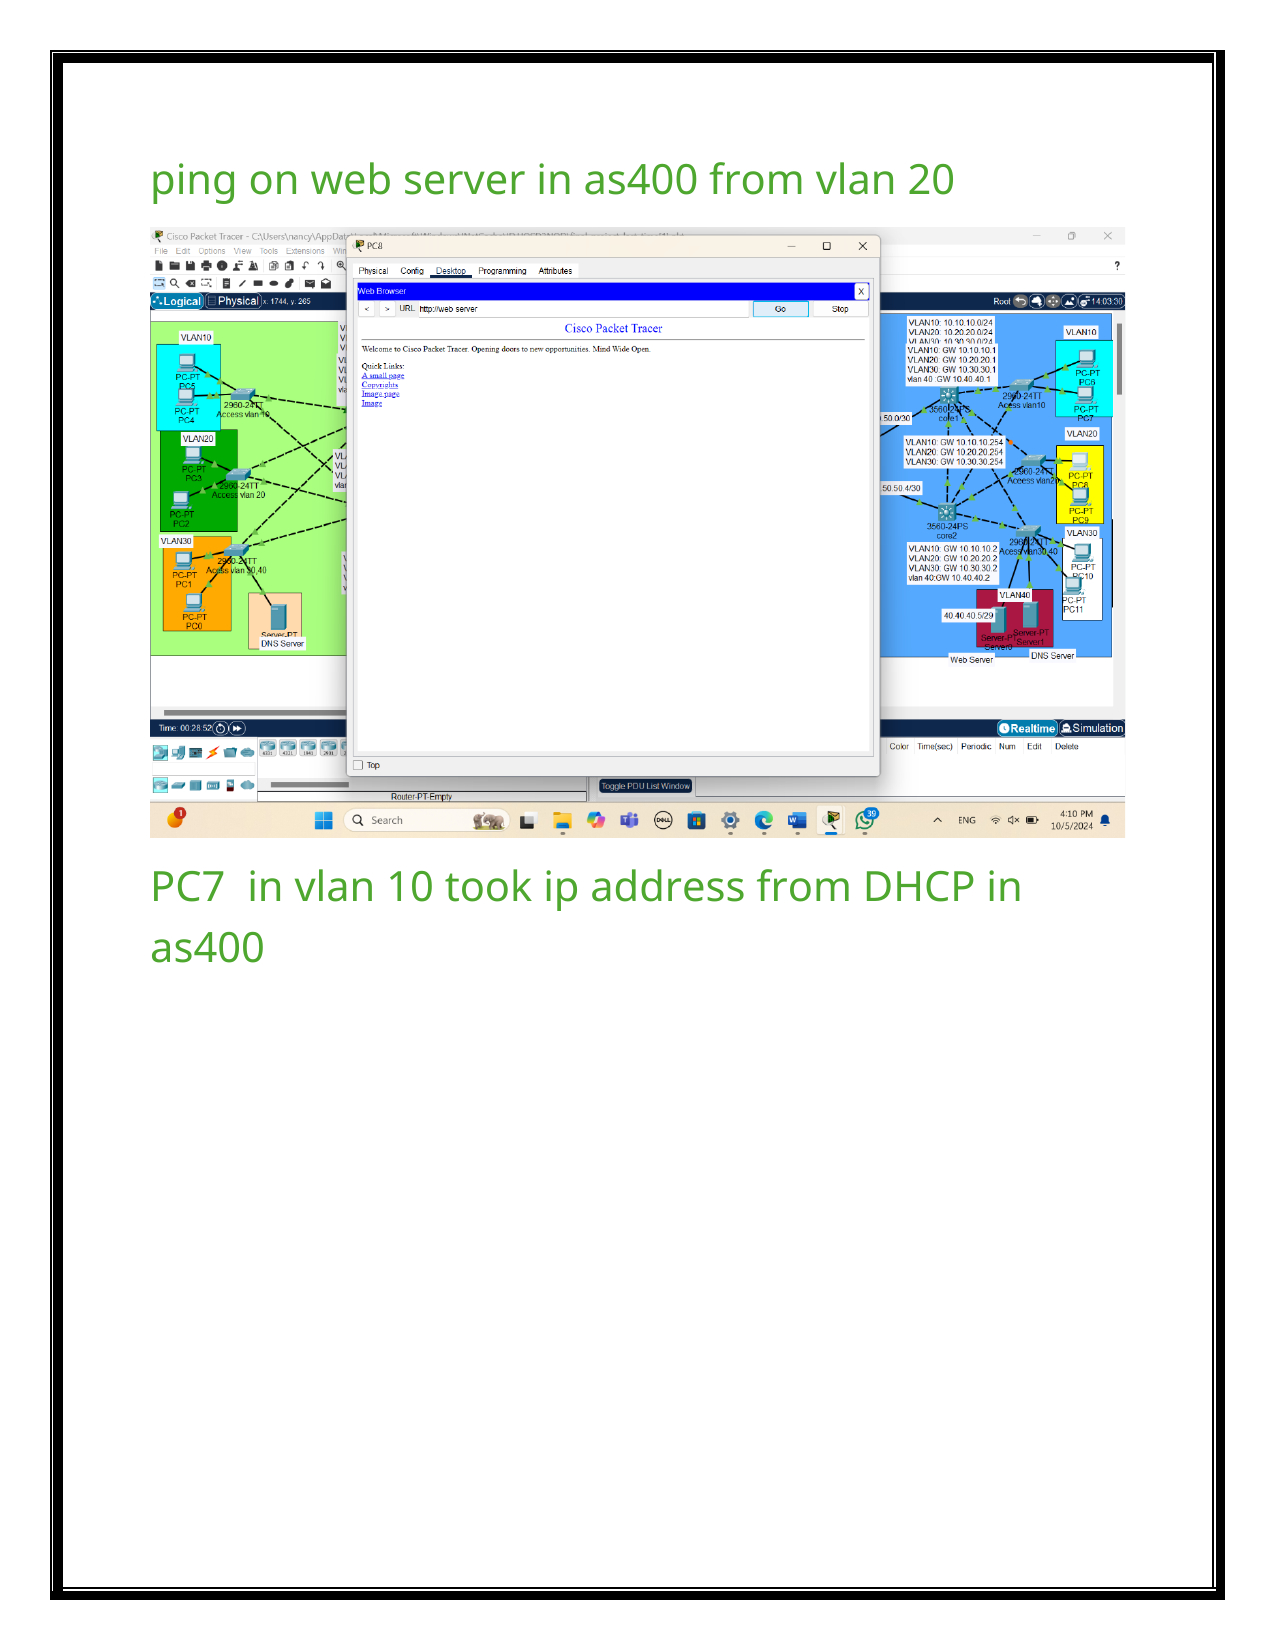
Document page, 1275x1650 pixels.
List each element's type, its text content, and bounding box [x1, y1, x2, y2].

picture [150, 227, 1125, 838]
text ping on web server in as400 from vlan 20 [150, 150, 1125, 207]
text PC7 in vlan 10 took ip address from DHCP in as400 [150, 856, 1125, 974]
